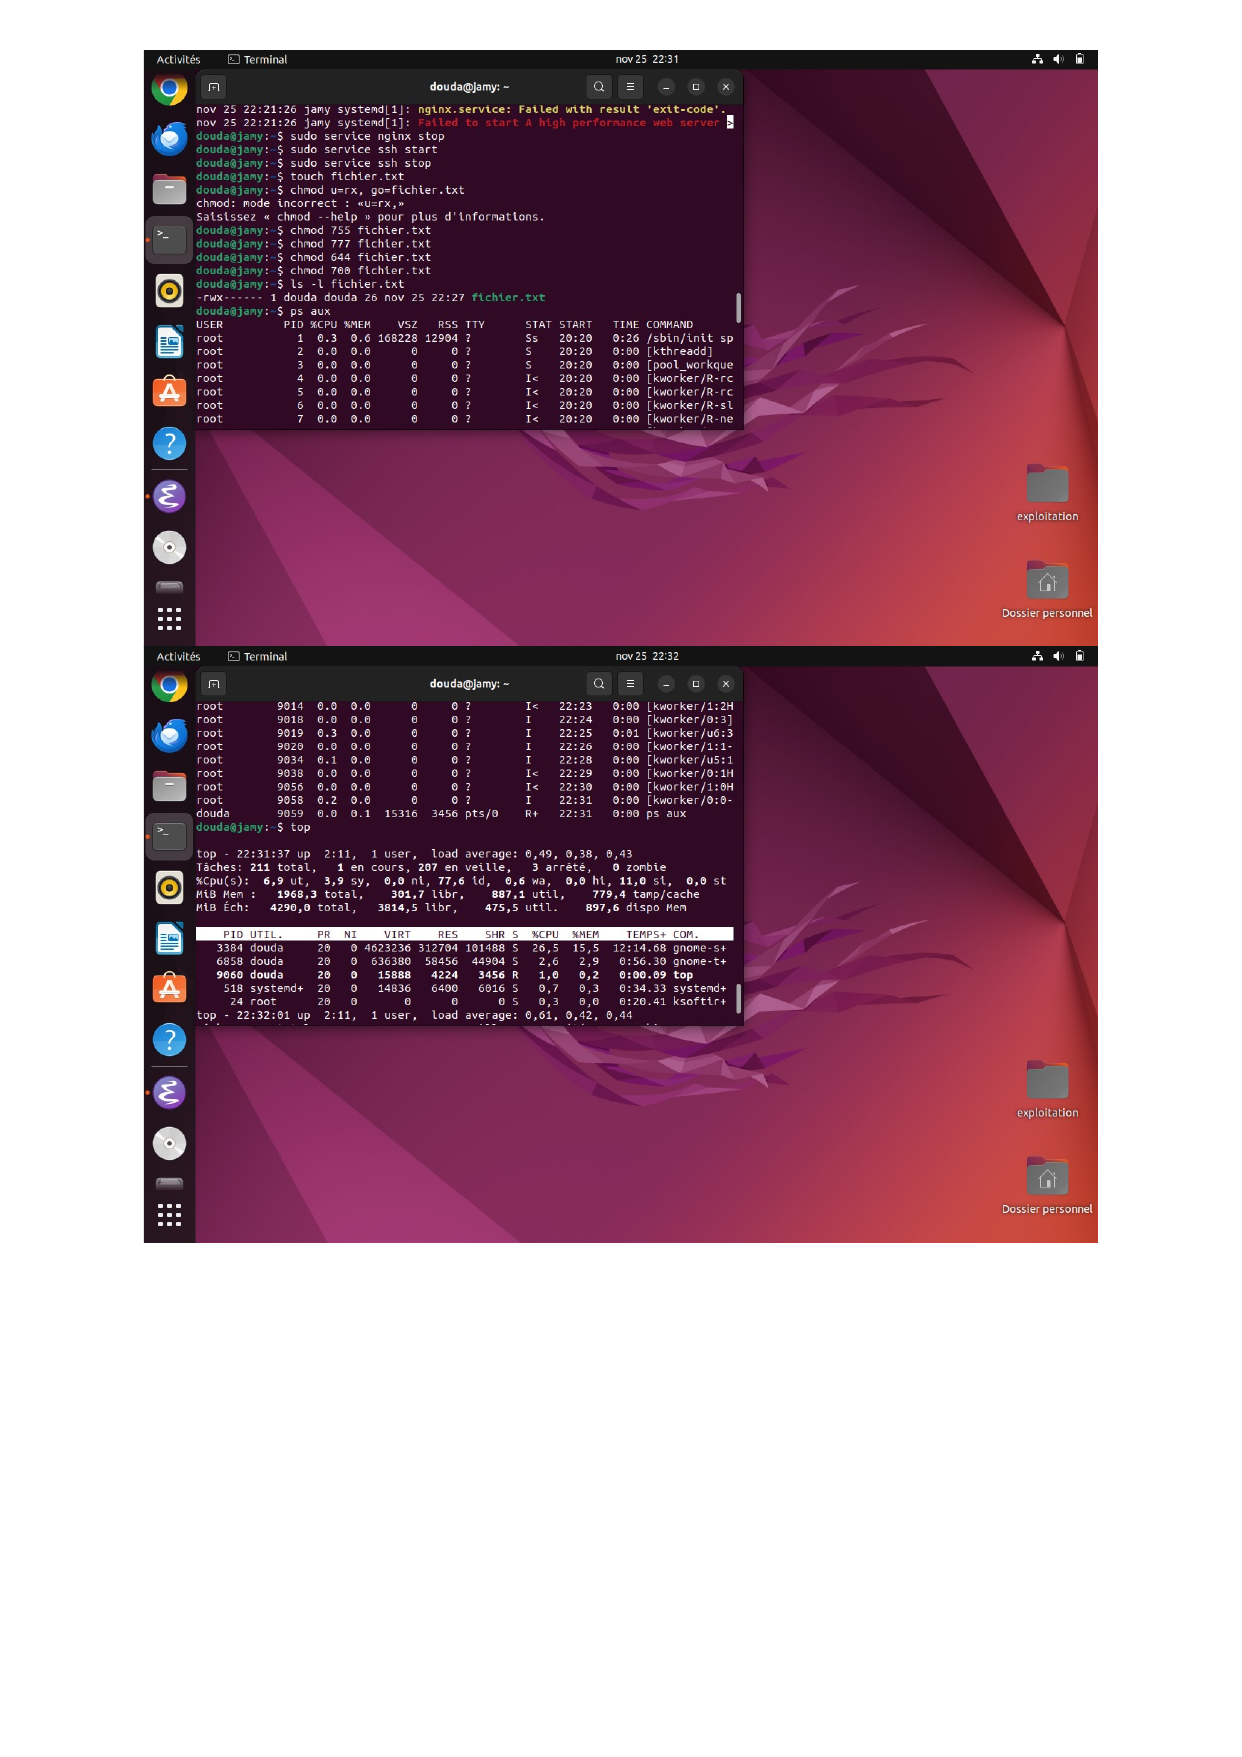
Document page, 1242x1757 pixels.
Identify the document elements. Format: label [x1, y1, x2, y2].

picture [143, 50, 1098, 1243]
